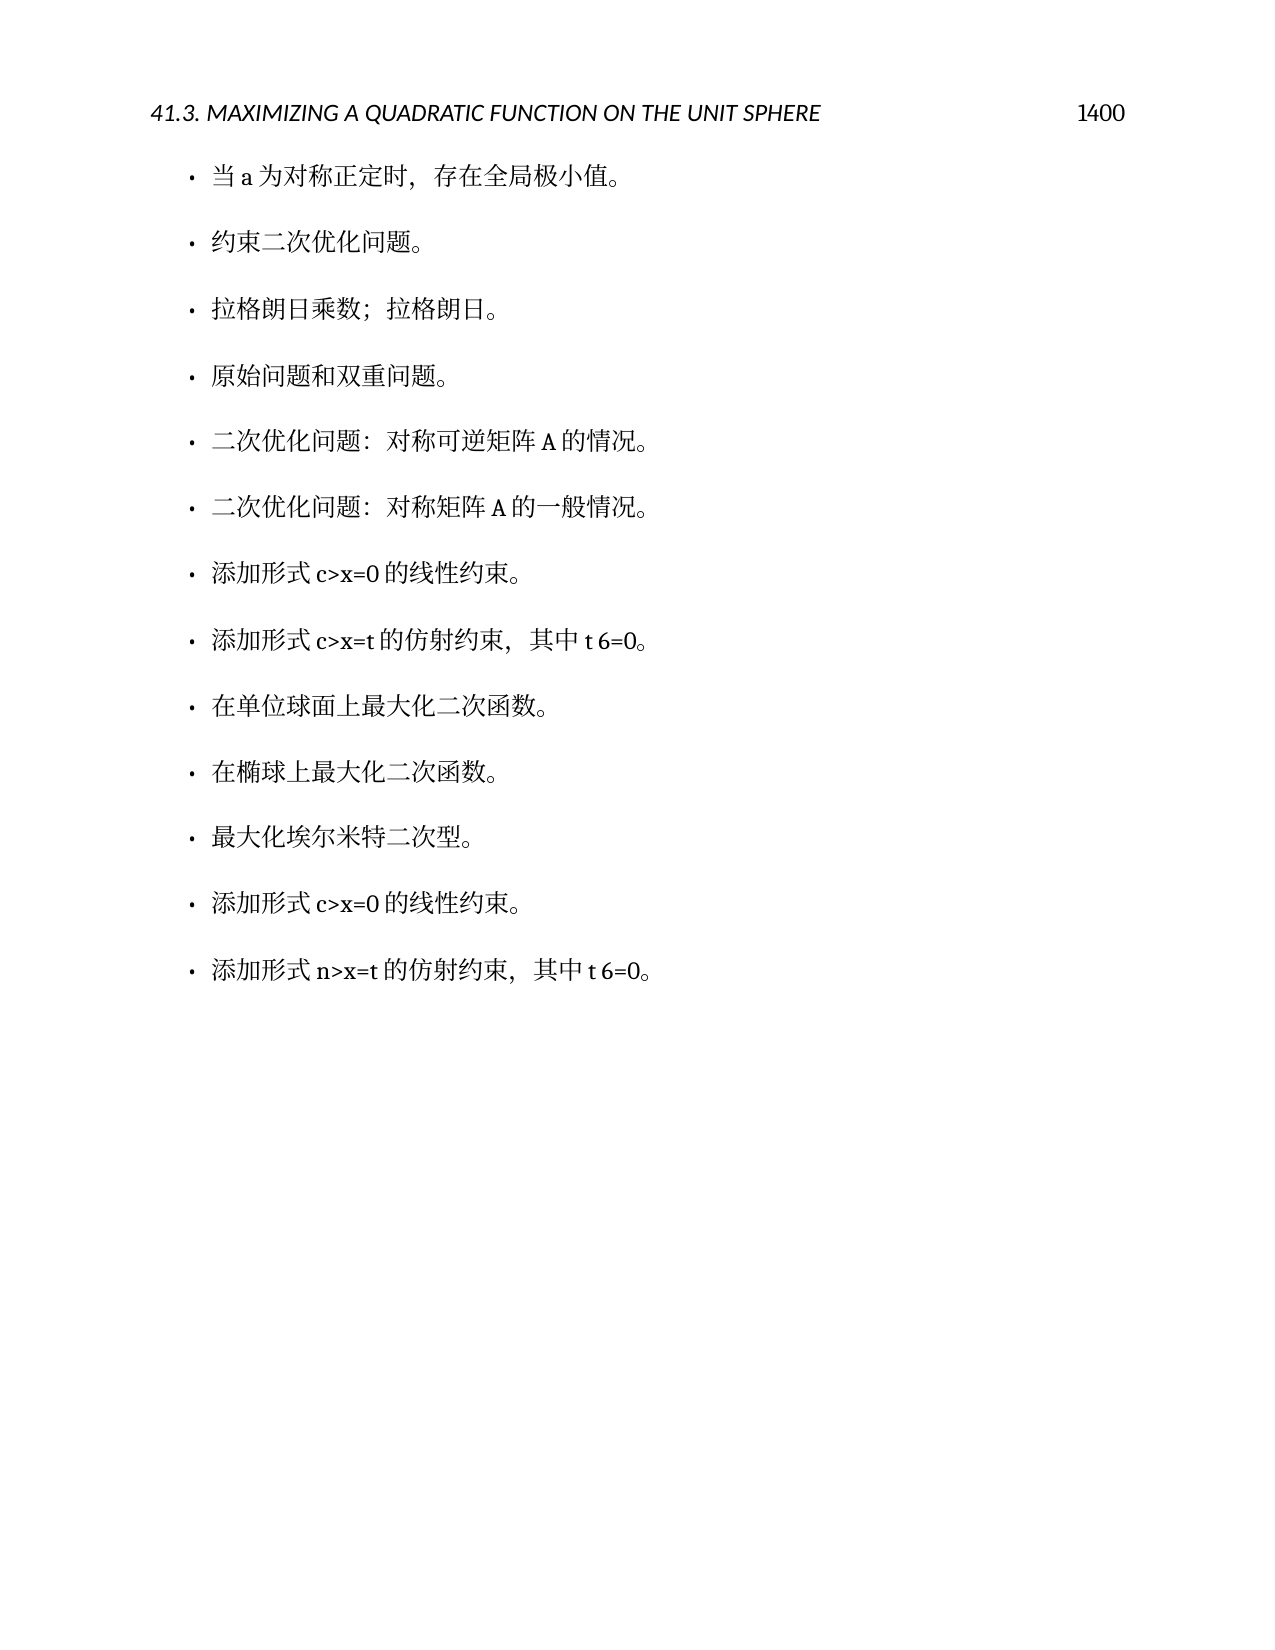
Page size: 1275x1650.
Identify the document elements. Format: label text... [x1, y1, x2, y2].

list 当a为对称正定时，存在全局极小值。 [186, 163, 1124, 192]
list 约束二次优化问题。 [186, 229, 1124, 258]
list 在单位球面上最大化二次函数。 [186, 693, 1124, 722]
list 添加形式c>x=0的线性约束。 [186, 560, 1124, 588]
list 添加形式n>x=t的仿射约束，其中t 6=0。 [186, 957, 1124, 986]
list 二次优化问题：对称可逆矩阵A的情况。 [186, 428, 1124, 457]
list 添加形式c>x=0的线性约束。 [186, 890, 1124, 918]
list 拉格朗日乘数；拉格朗日。 [186, 296, 1124, 324]
list 最大化埃尔米特二次型。 [186, 824, 1124, 853]
list 原始问题和双重问题。 [186, 363, 1124, 391]
list 二次优化问题：对称矩阵A的一般情况。 [186, 494, 1124, 522]
list 在椭球上最大化二次函数。 [186, 758, 1124, 787]
list 添加形式c>x=t的仿射约束，其中t 6=0。 [186, 627, 1124, 656]
